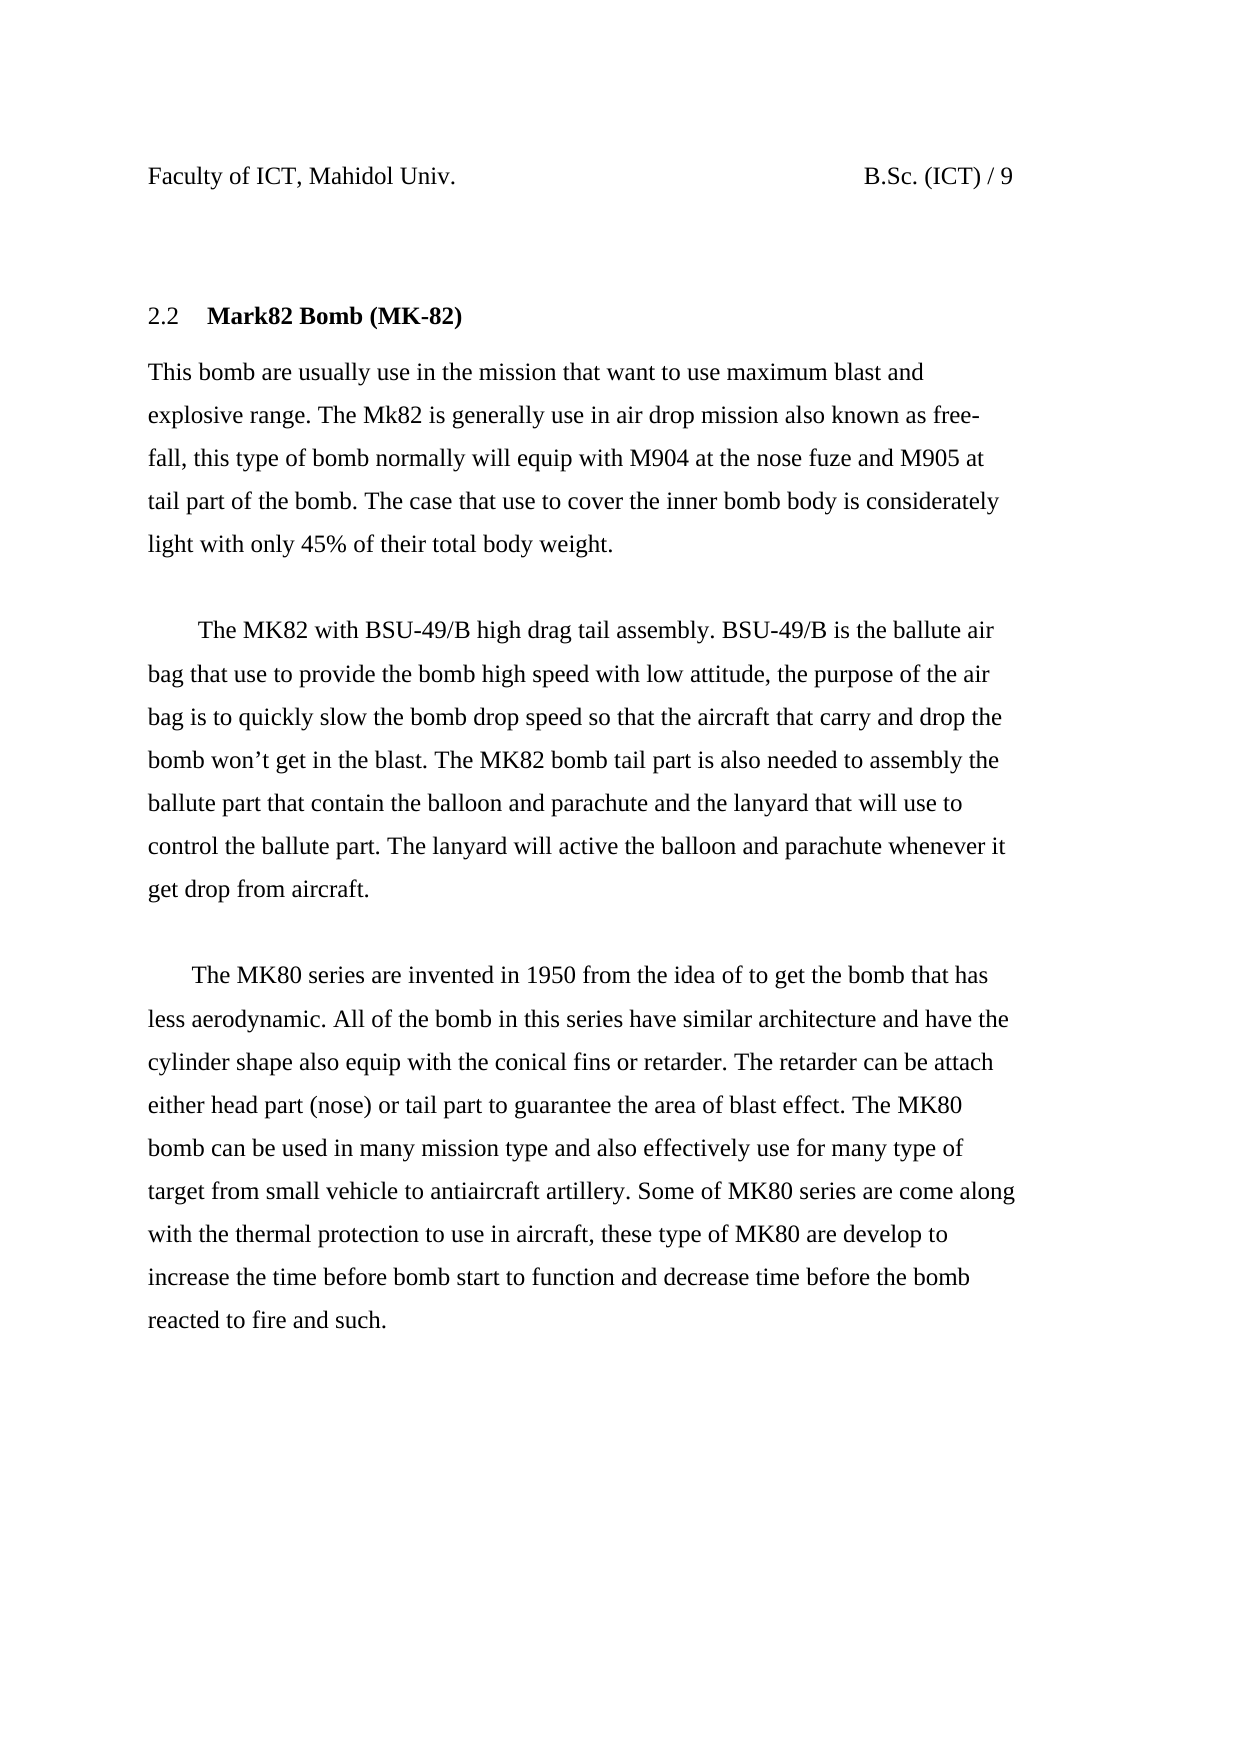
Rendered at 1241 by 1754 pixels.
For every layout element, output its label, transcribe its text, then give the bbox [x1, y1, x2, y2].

text The MK80 series are invented in 1950 from the idea of to get the bomb that has less aerodynamic. All of the bomb in this series have similar architecture and have the cylinder shape also equip with the conical fins or retarder. The retarder can be attach either head part (nose) or tail part to guarantee the area of blast effect. The MK80 bomb can be used in many mission type and also effectively use for many type of target from small vehicle to antiaircraft artillery. Some of MK80 series are come along with the thermal protection to use in aircraft, these type of MK80 are develop to increase the time before bomb start to function and decrease time before the bomb reacted to fire and such. [148, 961, 1019, 1334]
subtitle Mark82 Bomb (MK-82) [148, 301, 1019, 330]
text This bomb are usually use in the mission that want to use maximum blast and explosive range. The Mk82 is generally use in air drop mission also known as free-fall, this type of bomb normally will equip with M904 at the nose fuze and M905 at tail part of the bomb. The case that use to cover the inner bomb body is considerately light with only 45% of their total body weight. The MK82 with BSU-49/B high drag tail assembly. BSU-49/B is the ballute air bag that use to provide the bomb high speed with low attitude, the purpose of the air bag is to quickly slow the bomb drop speed so that the aircraft that carry and drop the bomb won’t get in the blast. The MK82 bomb tail part is also needed to assembly the ballute part that contain the balloon and parachute and the lanyard that will use to control the ballute part. The lanyard will active the balloon and parachute whenever it get drop from aircraft. [148, 357, 1019, 903]
